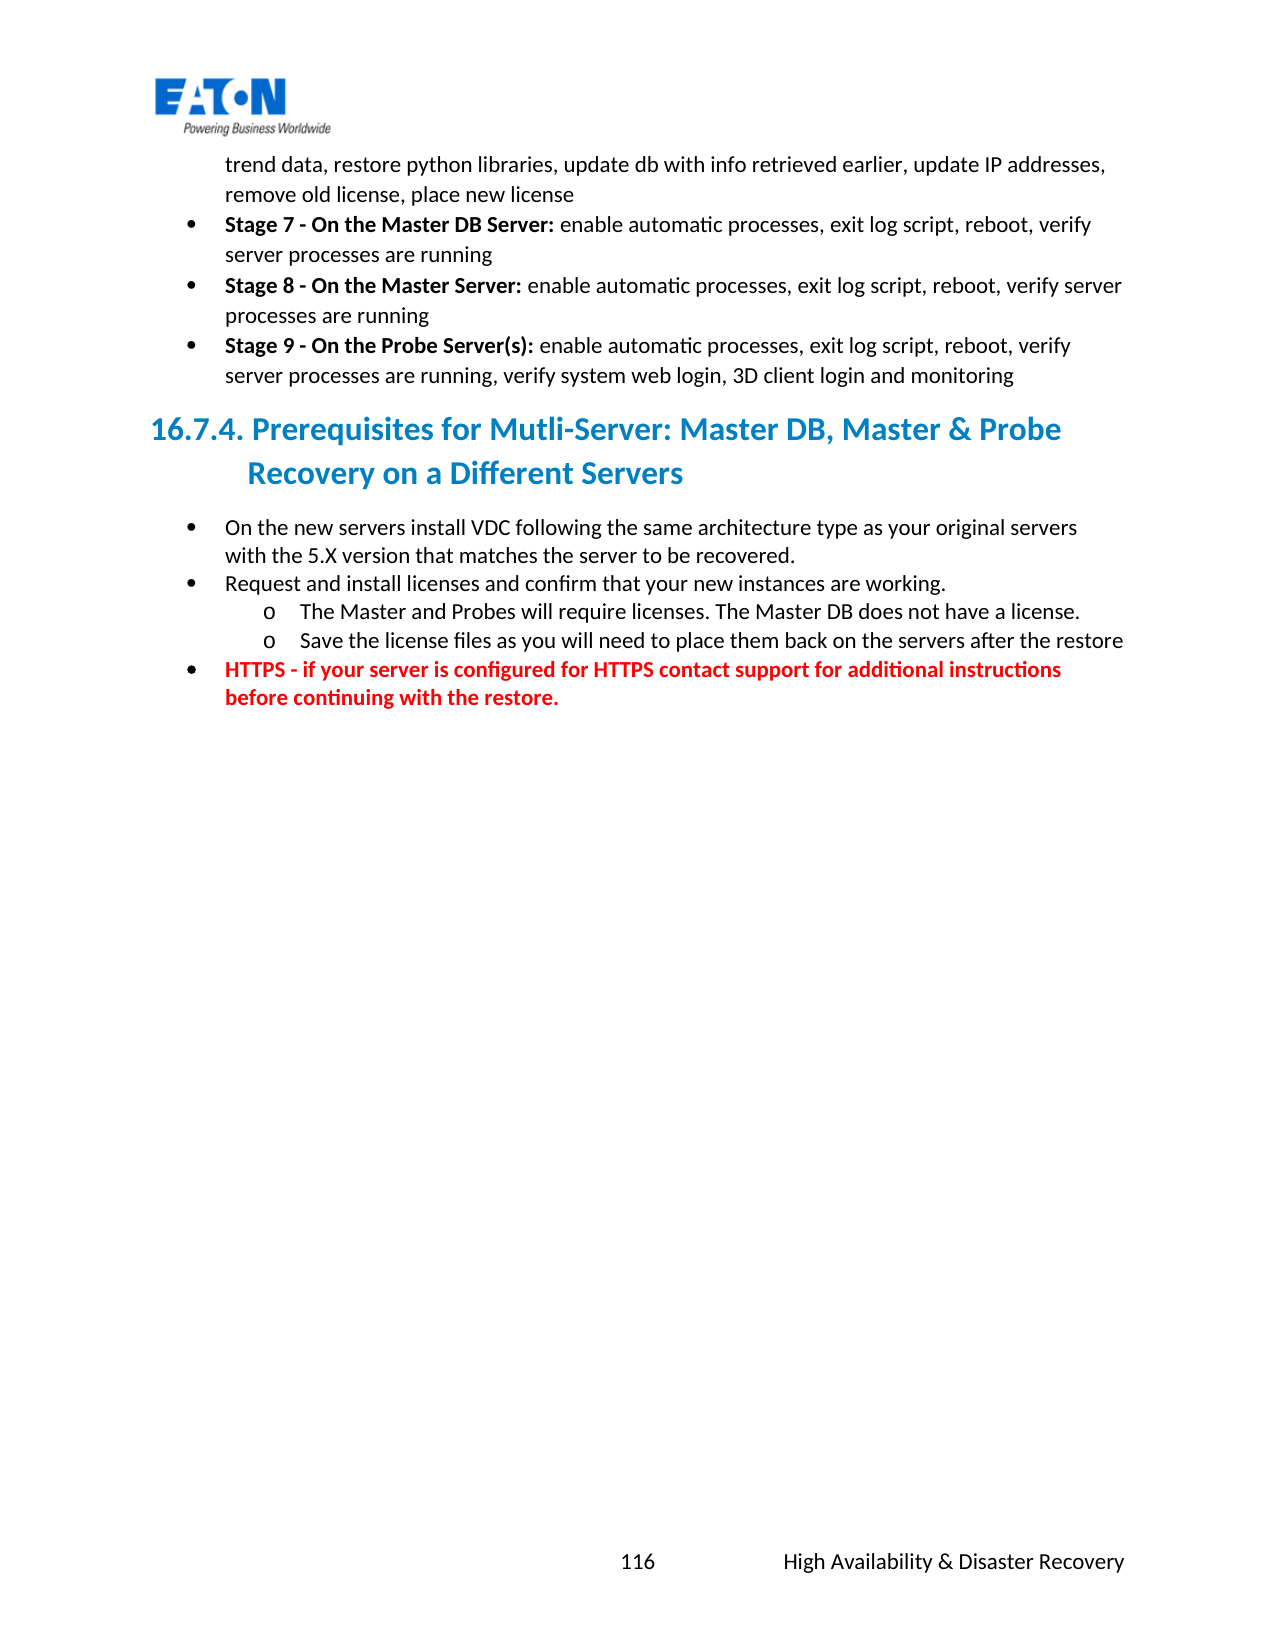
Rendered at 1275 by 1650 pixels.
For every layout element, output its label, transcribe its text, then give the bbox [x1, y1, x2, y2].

list Request and install licenses and confirm that your new instances are working. [187, 569, 1125, 597]
list On the new servers install VDC following the same architecture type as your original servers with the 5.X version that matches the server to be recovered. [187, 513, 1125, 569]
list HTTPS - if your server is configured for HTTPS contact support for additional instructions before continuing with the restore. [187, 655, 1125, 711]
list Stage 9 - On the Probe Server(s): enable automatic processes, exit log script, reboot, verify server processes are running, verify system web login, 3D client login and monitoring [187, 331, 1125, 389]
list Stage 7 - On the Master DB Server: enable automatic processes, exit log script, reboot, verify server processes are running [187, 210, 1125, 269]
subtitle Prerequisites for Mutli-Server: Master DB, Master & Probe Recovery on a Different Servers [150, 408, 1125, 493]
list Save the license files as you will need to place them back on the servers after the restore [262, 626, 1125, 655]
picture [150, 75, 337, 140]
list Stage 8 - On the Master Server: enable automatic processes, exit log script, reboot, verify server processes are running [187, 271, 1125, 329]
list The Master and Probes will require licenses. The Master DB does not have a license. [262, 597, 1125, 626]
